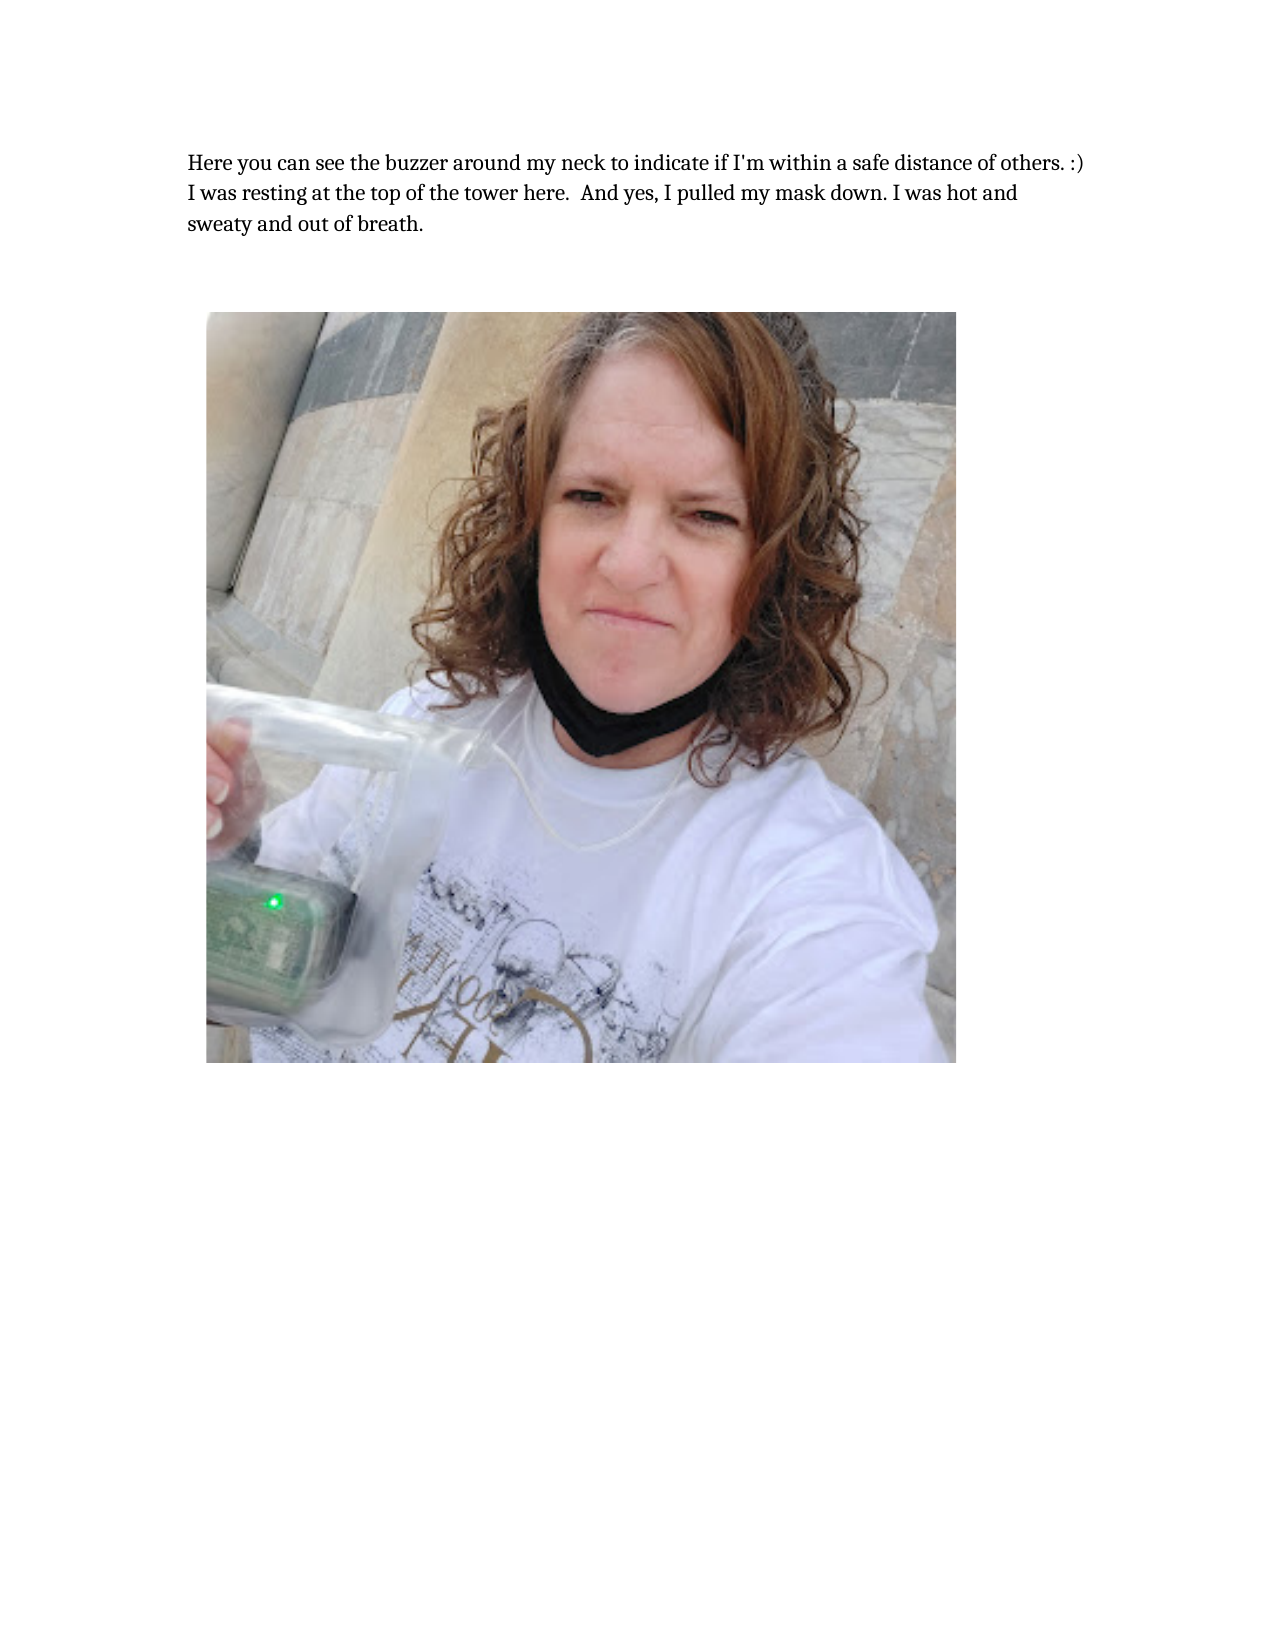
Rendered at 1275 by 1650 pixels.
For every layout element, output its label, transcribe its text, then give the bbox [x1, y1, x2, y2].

text Here you can see the buzzer around my neck to indicate if I'm within a safe distance of others. :) I was resting at the top of the tower here. And yes, I pulled my mask down. I was hot and sweaty and out of breath. [187, 150, 1087, 237]
picture [206, 312, 957, 1063]
